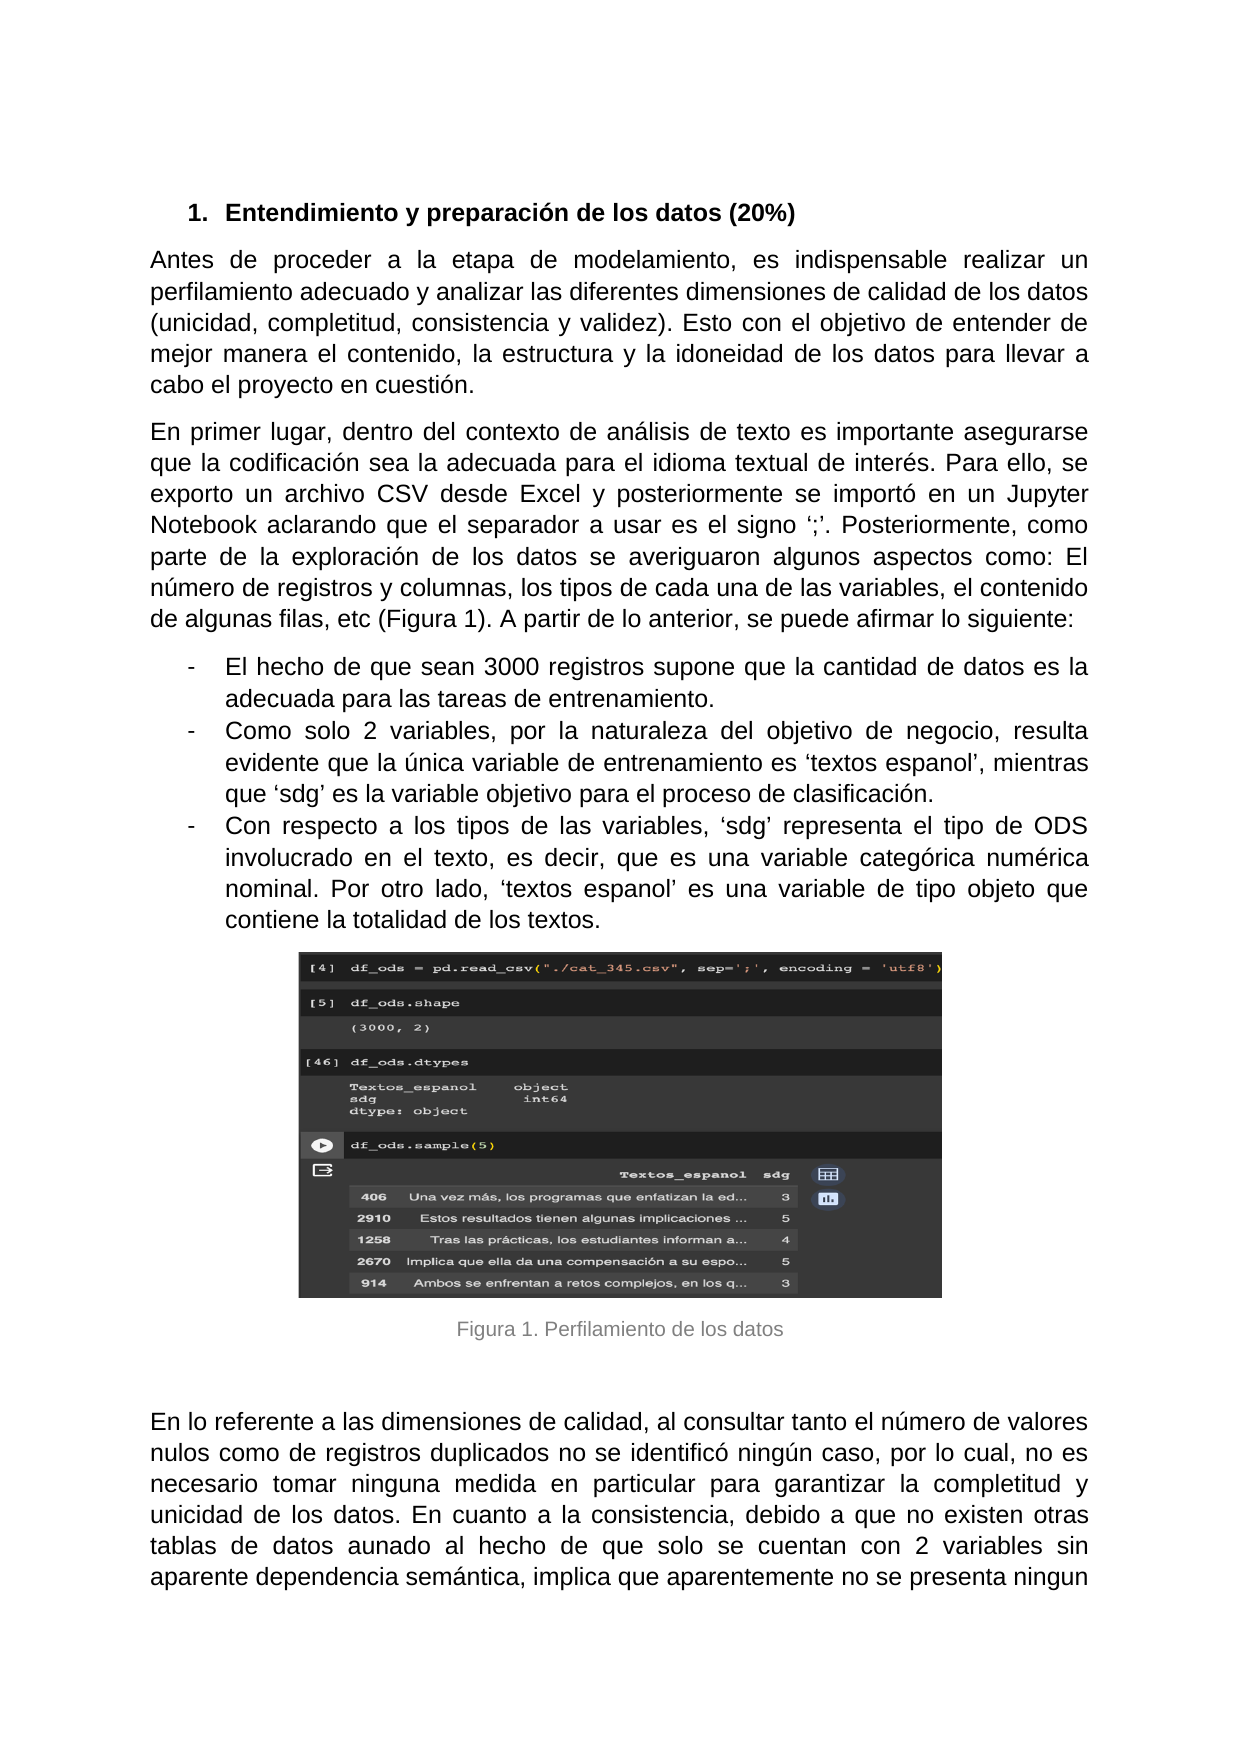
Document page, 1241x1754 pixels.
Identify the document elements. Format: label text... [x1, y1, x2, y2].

text En primer lugar, dentro del contexto de análisis de texto es importante asegurarse que la codificación sea la adecuada para el idioma textual de interés. Para ello, se exporto un archivo CSV desde Excel y posteriormente se importó en un Jupyter Notebook aclarando que el separador a usar es el signo ‘;’. Posteriormente, como parte de la exploración de los datos se averiguaron algunos aspectos como: El número de registros y columnas, los tipos de cada una de las variables, el contenido de algunas filas, etc (Figura 1). A partir de lo anterior, se puede afirmar lo siguiente: [150, 417, 1090, 632]
text Figura 1. Perfilamiento de los datos [150, 1316, 1090, 1340]
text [150, 1407, 1090, 1591]
list Entendimiento y preparación de los datos (20%) [187, 198, 1090, 226]
picture [298, 952, 942, 1298]
list Con respecto a los tipos de las variables, ‘sdg’ representa el tipo de ODS involucrado en el texto, es decir, que es una variable categórica numérica nominal. Por otro lado, ‘textos espanol’ es una variable de tipo objeto que contiene la totalidad de los textos. [187, 810, 1090, 934]
list Como solo 2 variables, por la naturaleza del objetivo de negocio, resulta evidente que la única variable de entrenamiento es ‘textos espanol’, mientras que ‘sdg’ es la variable objetivo para el proceso de clasificación. [187, 715, 1090, 808]
list El hecho de que sean 3000 registros supone que la cantidad de datos es la adecuada para las tareas de entrenamiento. [187, 651, 1090, 713]
text Antes de proceder a la etapa de modelamiento, es indispensable realizar un perfilamiento adecuado y analizar las diferentes dimensiones de calidad de los datos (unicidad, completitud, consistencia y validez). Esto con el objetivo de entender de mejor manera el contenido, la estructura y la idoneidad de los datos para llevar a cabo el proyecto en cuestión. [150, 245, 1090, 398]
